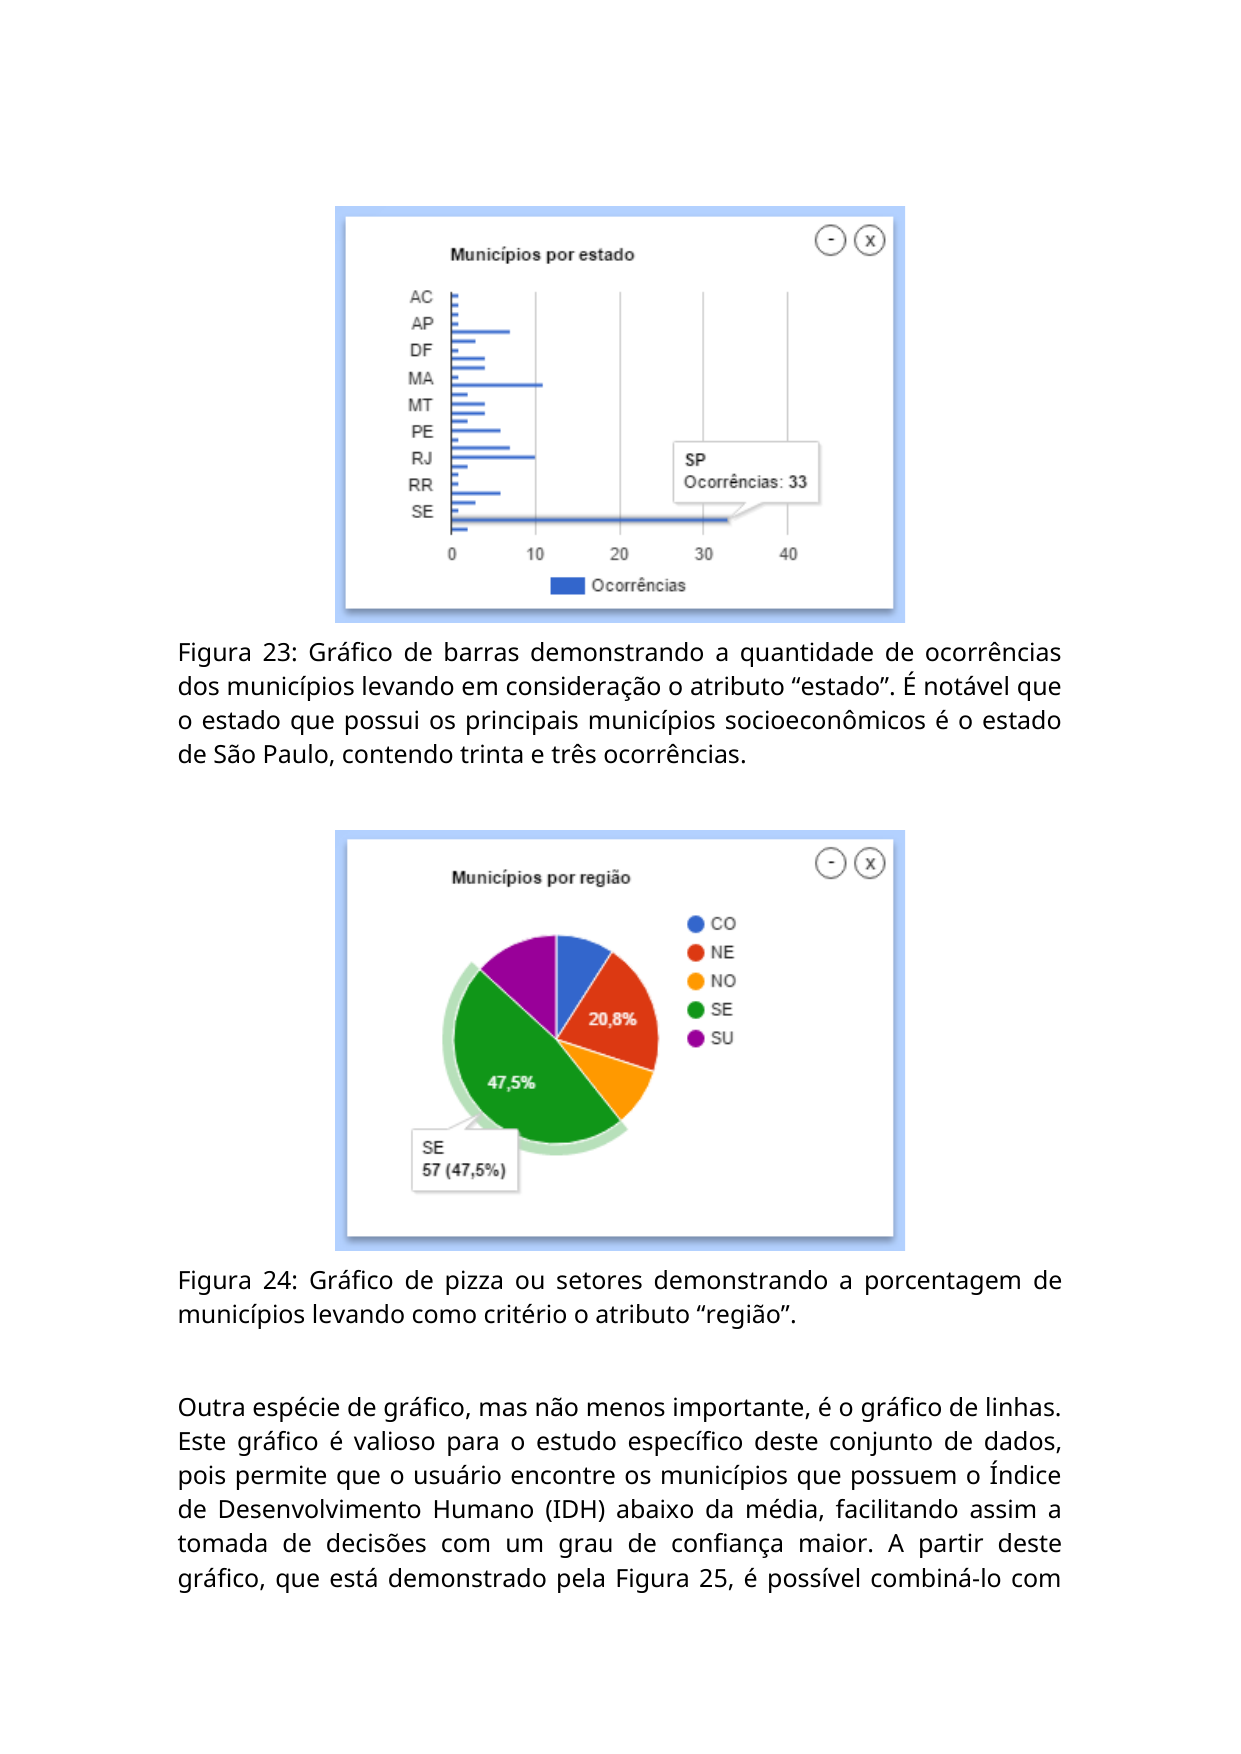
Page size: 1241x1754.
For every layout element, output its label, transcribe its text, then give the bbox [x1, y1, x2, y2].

text Figura 24: Gráfico de pizza ou setores demonstrando a porcentagem de municípios levando como critério o atributo “região”. [177, 1263, 1063, 1331]
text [177, 1390, 1063, 1594]
picture [335, 206, 906, 623]
text Figura 23: Gráfico de barras demonstrando a quantidade de ocorrências dos municípios levando em consideração o atributo “estado”. É notável que o estado que possui os principais municípios socioeconômicos é o estado de São Paulo, contendo trinta e três ocorrências. [177, 635, 1063, 771]
picture [335, 830, 905, 1251]
